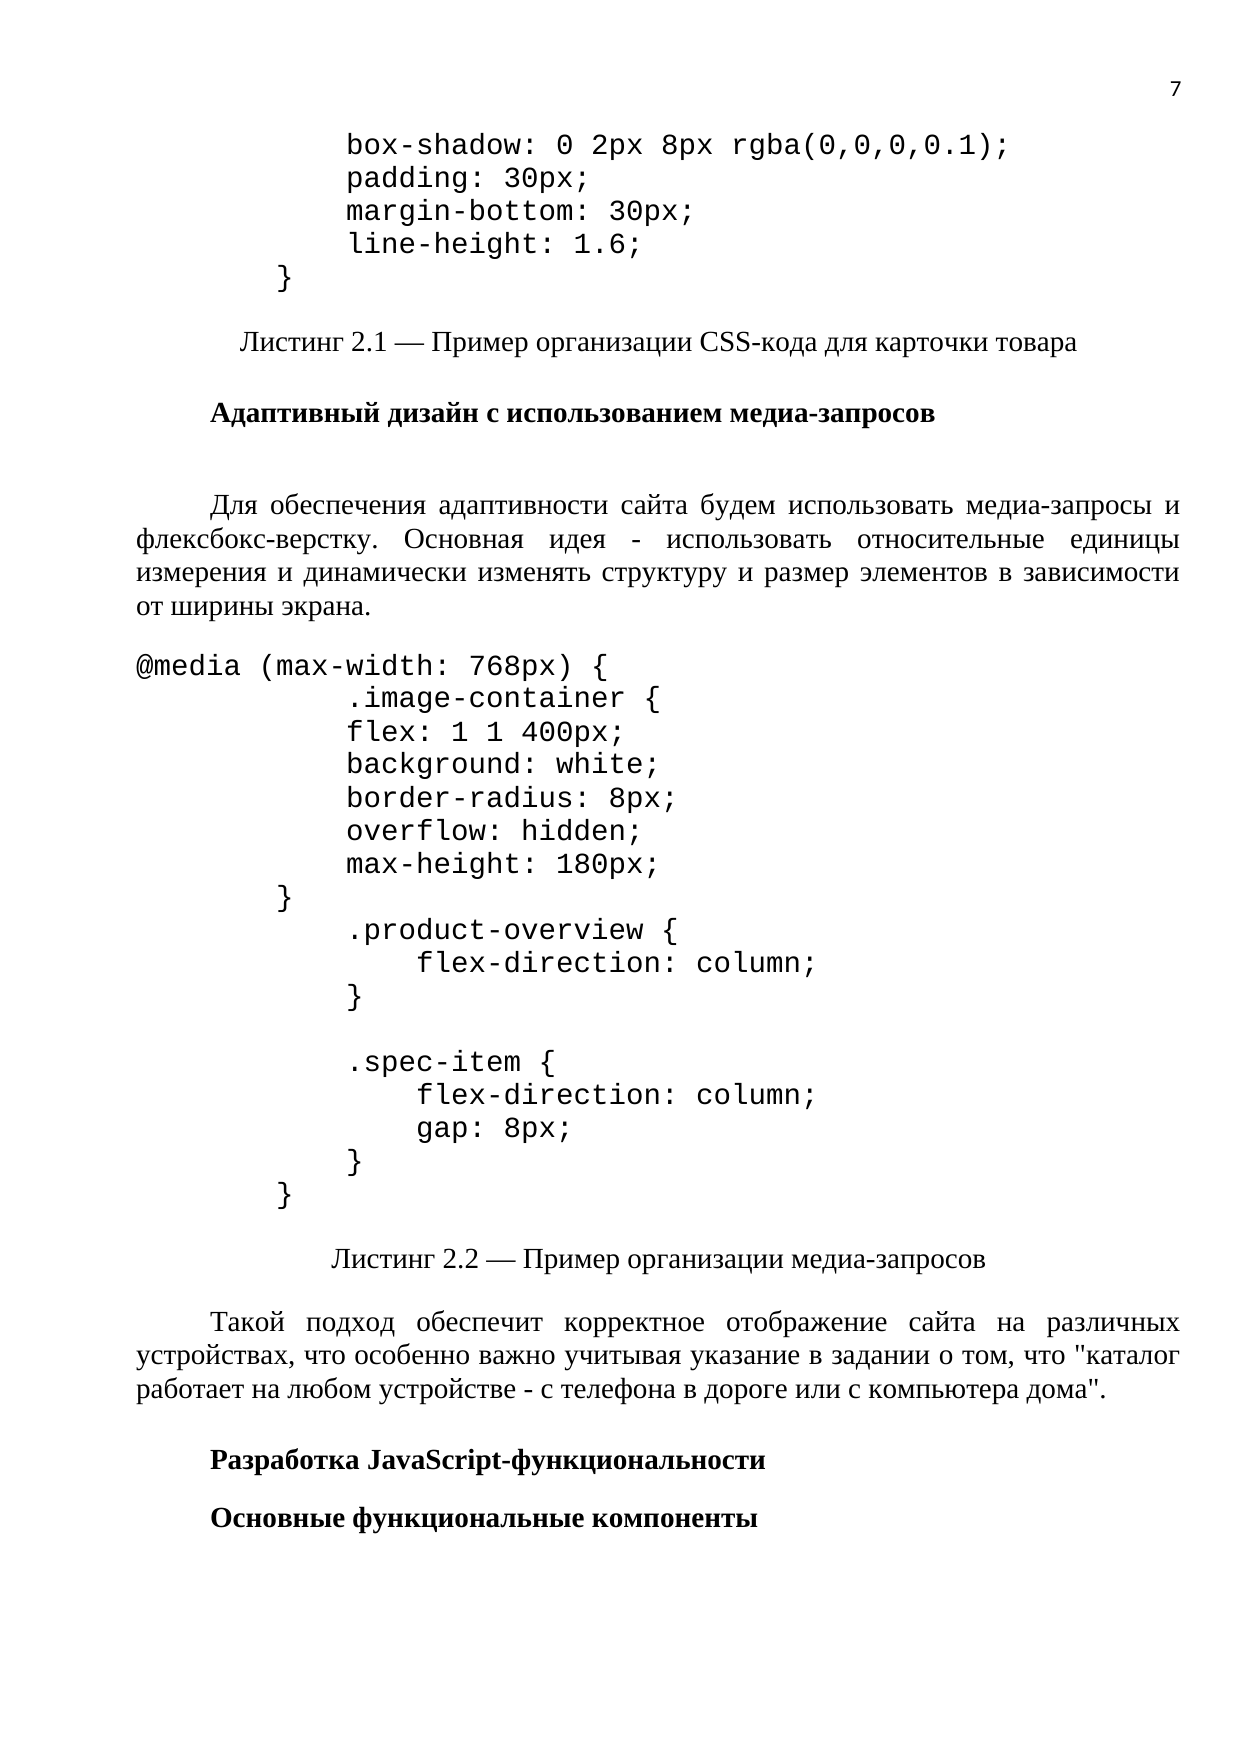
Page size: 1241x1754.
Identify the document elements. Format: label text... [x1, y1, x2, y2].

text border-radius: 8px; [136, 783, 1181, 816]
text margin-bottom: 30px; [136, 196, 1181, 229]
text flex: 1 1 400px; [136, 717, 1181, 750]
text .spec-item { [136, 1047, 1181, 1080]
text Основные функциональные компоненты [136, 1501, 1181, 1534]
text Адаптивный дизайн с использованием медиа-запросов [136, 395, 1181, 429]
text line-height: 1.6; [136, 229, 1181, 262]
text Разработка JavaScript-функциональности [136, 1442, 1181, 1476]
text } [136, 882, 1181, 915]
text } [136, 981, 1181, 1014]
text Такой подход обеспечит корректное отображение сайта на различных устройствах, что особенно важно учитывая указание в задании о том, что "каталог работает на любом устройстве - с телефона в дороге или с компьютера дома". [136, 1304, 1181, 1404]
text overflow: hidden; [136, 816, 1181, 849]
text } [136, 1146, 1181, 1179]
text } [136, 262, 1181, 295]
text gap: 8px; [136, 1113, 1181, 1146]
text Листинг 2.1 — Пример организации CSS-кода для карточки товара [136, 324, 1181, 358]
text max-height: 180px; [136, 849, 1181, 882]
text Для обеспечения адаптивности сайта будем использовать медиа-запросы и флексбокс-верстку. Основная идея - использовать относительные единицы измерения и динамически изменять структуру и размер элементов в зависимости от ширины экрана. [136, 487, 1181, 621]
text padding: 30px; [136, 163, 1181, 196]
text .product-overview { [136, 915, 1181, 948]
text } [136, 1179, 1181, 1212]
text .image-container { [136, 684, 1181, 717]
text Листинг 2.2 — Пример организации медиа-запросов [136, 1241, 1181, 1275]
text flex-direction: column; [136, 948, 1181, 981]
text box-shadow: 0 2px 8px rgba(0,0,0,0.1); [136, 130, 1181, 163]
text @media (max-width: 768px) { [136, 651, 1181, 684]
text flex-direction: column; [136, 1080, 1181, 1113]
text background: white; [136, 750, 1181, 783]
